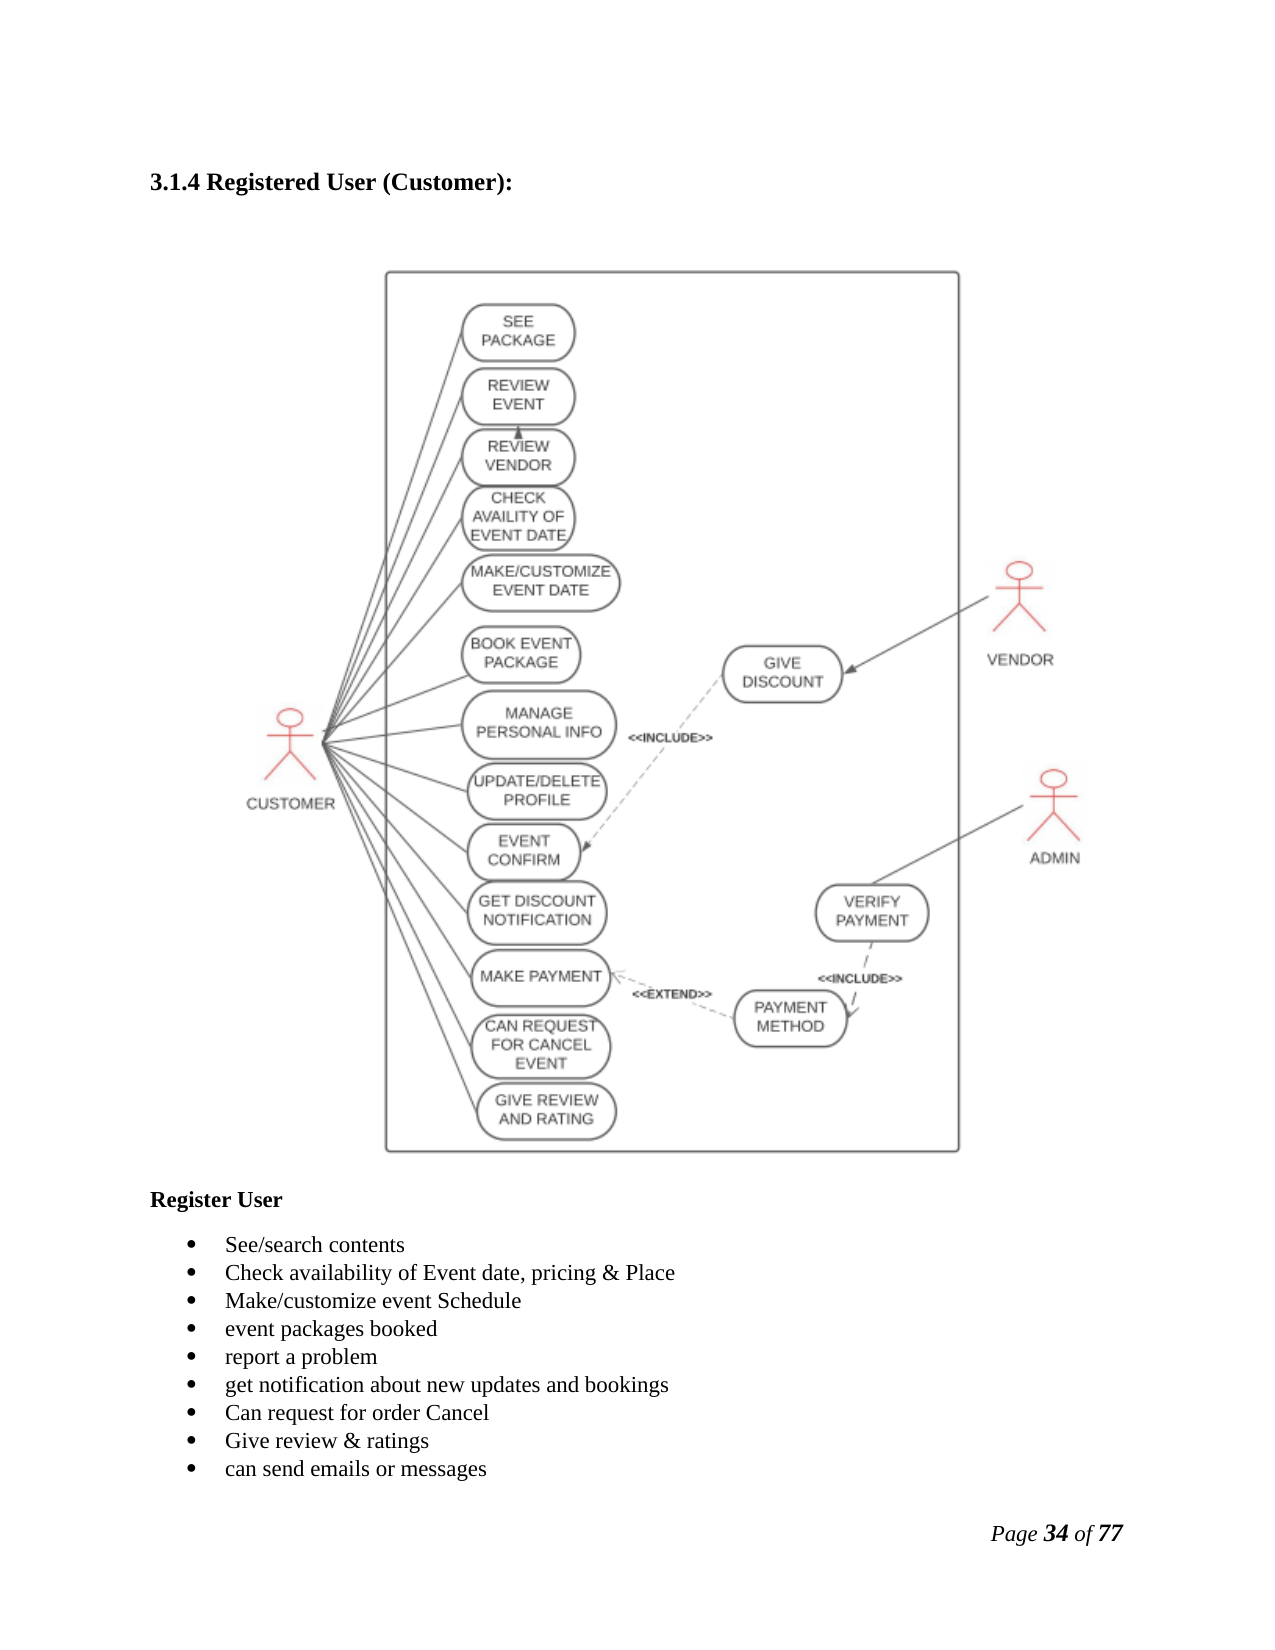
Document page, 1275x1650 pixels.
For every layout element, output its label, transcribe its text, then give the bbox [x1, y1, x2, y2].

list get notification about new updates and bookings [187, 1371, 1125, 1397]
list Can request for order Cancel [187, 1399, 1125, 1425]
list can send emails or messages [187, 1455, 1125, 1481]
picture [150, 269, 1116, 1168]
list Make/customize event Schedule [187, 1287, 1125, 1314]
list event packages booked [187, 1315, 1125, 1342]
list See/search contents [187, 1232, 1125, 1258]
text Register User [150, 1186, 1125, 1213]
list report a problem [187, 1343, 1125, 1369]
list Give review & ratings [187, 1427, 1125, 1453]
subtitle 3.1.4 Registered User (Customer): [150, 167, 1125, 195]
list Check availability of Event date, pricing & Place [187, 1259, 1125, 1286]
